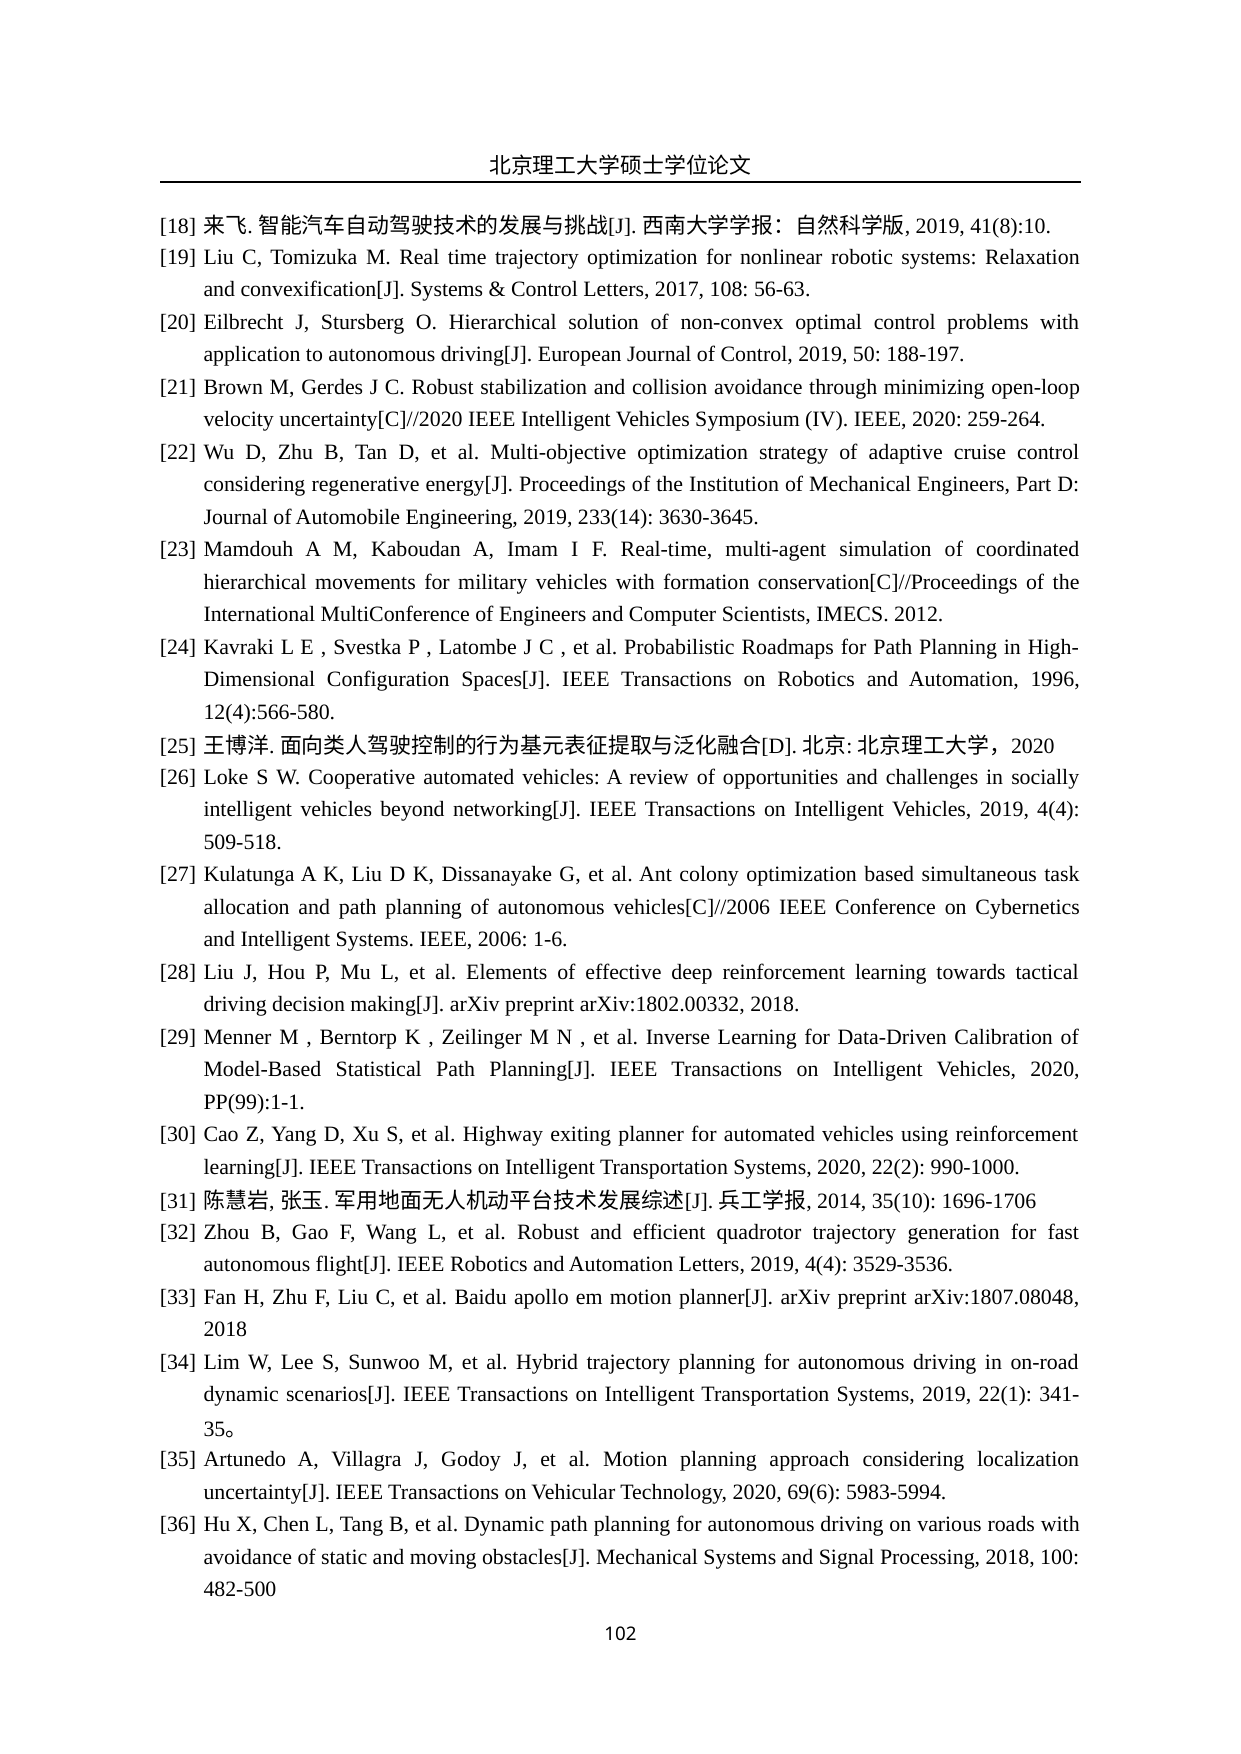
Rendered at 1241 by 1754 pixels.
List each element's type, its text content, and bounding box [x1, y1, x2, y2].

list Hu X, Chen L, Tang B, et al. Dynamic path planning for autonomous driving on various roads with avoidance of static and moving obstacles[J]. Mechanical Systems and Signal Processing, 2018, 100: 482-500 [159, 1508, 1081, 1605]
list Menner M , Berntorp K , Zeilinger M N , et al. Inverse Learning for Data-Driven Calibration of Model-Based Statistical Path Planning[J]. IEEE Transactions on Intelligent Vehicles, 2020, PP(99):1-1. [159, 1020, 1081, 1118]
list Loke S W. Cooperative automated vehicles: A review of opportunities and challenges in socially intelligent vehicles beyond networking[J]. IEEE Transactions on Intelligent Vehicles, 2019, 4(4): 509-518. [159, 760, 1081, 858]
list 陈慧岩, 张玉. 军用地面无人机动平台技术发展综述[J]. 兵工学报, 2014, 35(10): 1696-1706 [159, 1183, 1081, 1215]
list Lim W, Lee S, Sunwoo M, et al. Hybrid trajectory planning for autonomous driving in on-road dynamic scenarios[J]. IEEE Transactions on Intelligent Transportation Systems, 2019, 22(1): 341-35。 [159, 1345, 1081, 1443]
list Liu C, Tomizuka M. Real time trajectory optimization for nonlinear robotic systems: Relaxation and convexification[J]. Systems & Control Letters, 2017, 108: 56-63. [159, 240, 1081, 305]
list Wu D, Zhu B, Tan D, et al. Multi-objective optimization strategy of adaptive cruise control considering regenerative energy[J]. Proceedings of the Institution of Mechanical Engineers, Part D: Journal of Automobile Engineering, 2019, 233(14): 3630-3645. [159, 435, 1081, 533]
list Fan H, Zhu F, Liu C, et al. Baidu apollo em motion planner[J]. arXiv preprint arXiv:1807.08048, 2018 [159, 1280, 1081, 1345]
list 来飞. 智能汽车自动驾驶技术的发展与挑战[J]. 西南大学学报：自然科学版, 2019, 41(8):10. [159, 208, 1081, 240]
list Eilbrecht J, Stursberg O. Hierarchical solution of non-convex optimal control problems with application to autonomous driving[J]. European Journal of Control, 2019, 50: 188-197. [159, 305, 1081, 370]
list Liu J, Hou P, Mu L, et al. Elements of effective deep reinforcement learning towards tactical driving decision making[J]. arXiv preprint arXiv:1802.00332, 2018. [159, 955, 1081, 1020]
list Cao Z, Yang D, Xu S, et al. Highway exiting planner for automated vehicles using reinforcement learning[J]. IEEE Transactions on Intelligent Transportation Systems, 2020, 22(2): 990-1000. [159, 1118, 1081, 1183]
list 王博洋. 面向类人驾驶控制的行为基元表征提取与泛化融合[D]. 北京: 北京理工大学，2020 [159, 728, 1081, 760]
list Kulatunga A K, Liu D K, Dissanayake G, et al. Ant colony optimization based simultaneous task allocation and path planning of autonomous vehicles[C]//2006 IEEE Conference on Cybernetics and Intelligent Systems. IEEE, 2006: 1-6. [159, 858, 1081, 955]
list Artunedo A, Villagra J, Godoy J, et al. Motion planning approach considering localization uncertainty[J]. IEEE Transactions on Vehicular Technology, 2020, 69(6): 5983-5994. [159, 1443, 1081, 1508]
list Mamdouh A M, Kaboudan A, Imam I F. Real-time, multi-agent simulation of coordinated hierarchical movements for military vehicles with formation conservation[C]//Proceedings of the International MultiConference of Engineers and Computer Scientists, IMECS. 2012. [159, 533, 1081, 630]
list Kavraki L E , Svestka P , Latombe J C , et al. Probabilistic Roadmaps for Path Planning in High-Dimensional Configuration Spaces[J]. IEEE Transactions on Robotics and Automation, 1996, 12(4):566-580. [159, 630, 1081, 728]
list Brown M, Gerdes J C. Robust stabilization and collision avoidance through minimizing open-loop velocity uncertainty[C]//2020 IEEE Intelligent Vehicles Symposium (IV). IEEE, 2020: 259-264. [159, 370, 1081, 435]
list Zhou B, Gao F, Wang L, et al. Robust and efficient quadrotor trajectory generation for fast autonomous flight[J]. IEEE Robotics and Automation Letters, 2019, 4(4): 3529-3536. [159, 1215, 1081, 1280]
